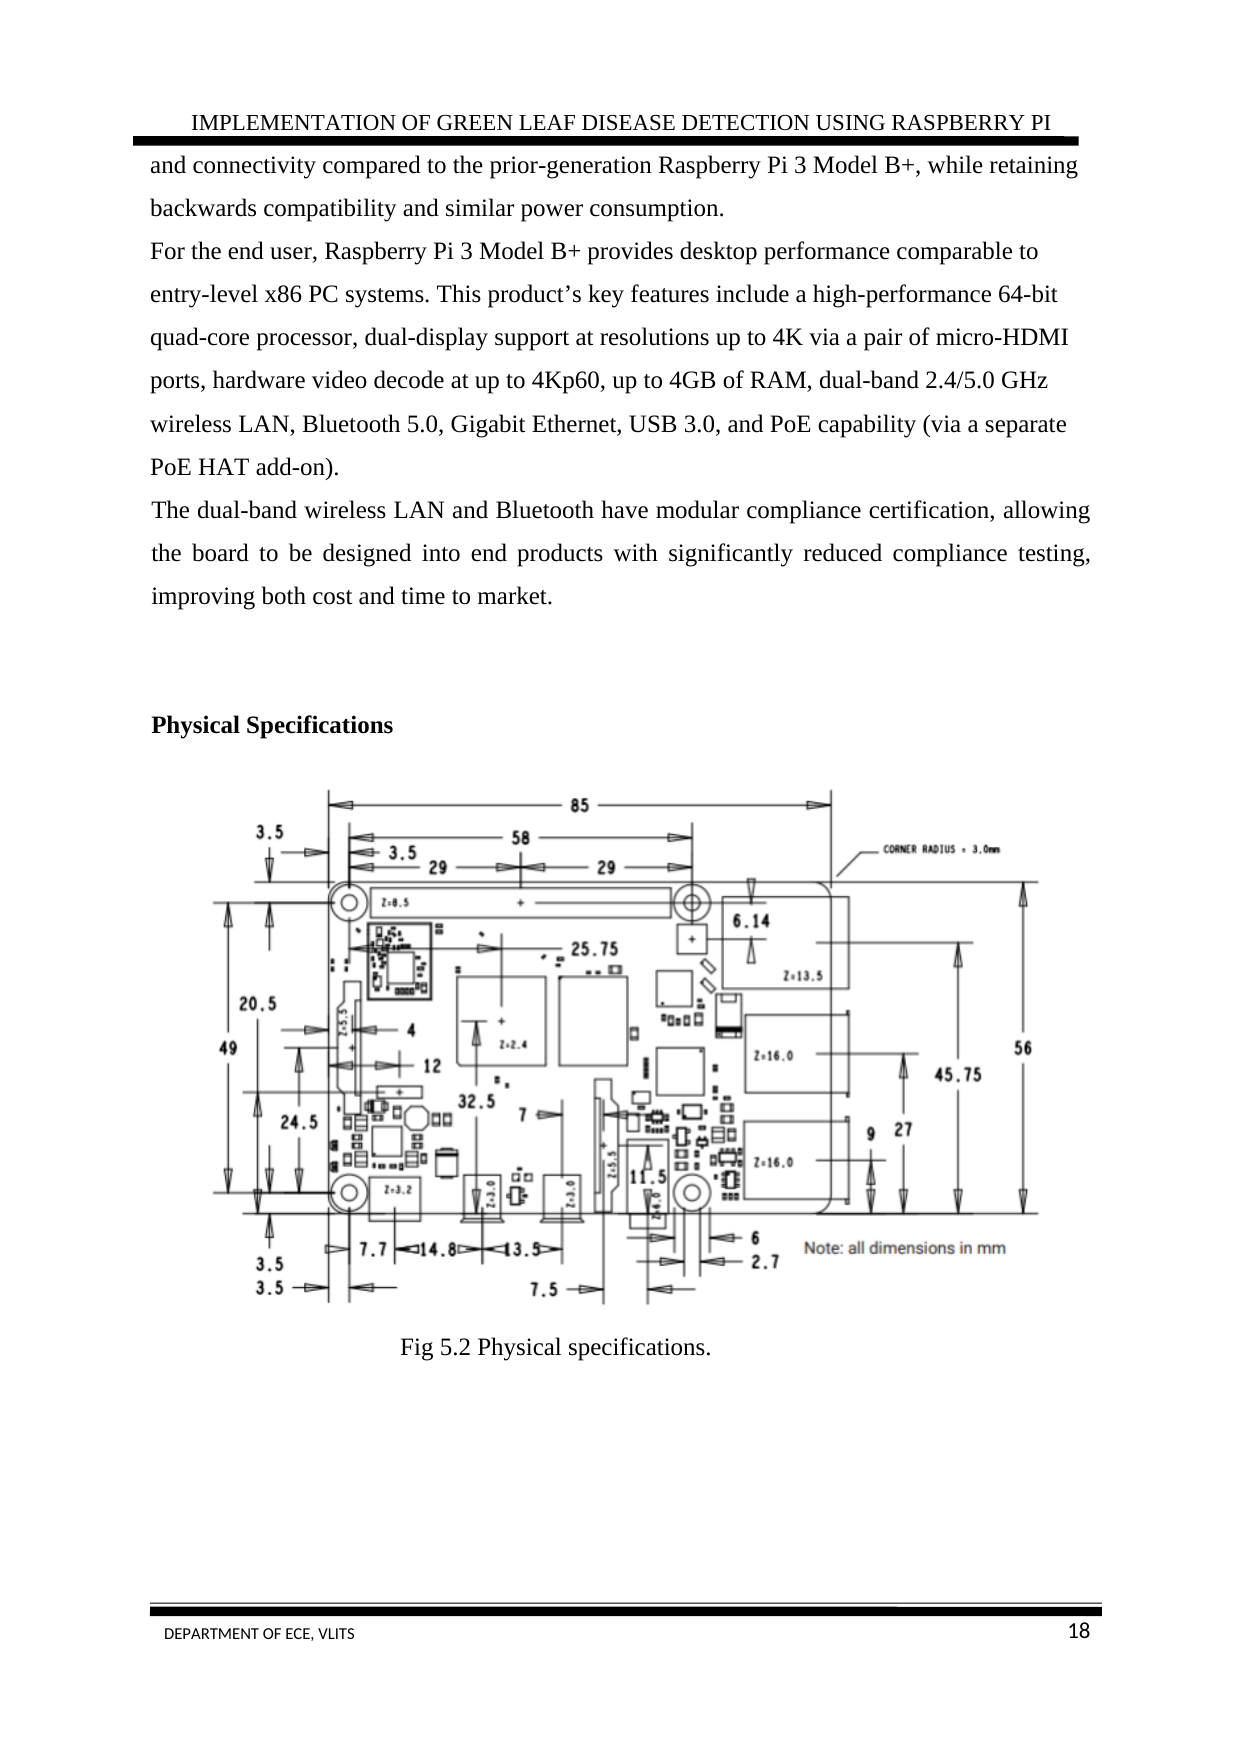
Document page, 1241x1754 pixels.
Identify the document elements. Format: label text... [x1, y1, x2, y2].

text Fig 5.2 Physical specifications. [150, 1332, 1092, 1361]
picture [151, 776, 1162, 1328]
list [150, 150, 1092, 222]
text Physical Specifications [151, 711, 1092, 739]
list For the end user, Raspberry Pi 3 Model B+ provides desktop performance comparable to entry-level x86 PC systems. This product’s key features include a high-performance 64-bit quad-core processor, dual-display support at resolutions up to 4K via a pair of micro-HDMI ports, hardware video decode at up to 4Kp60, up to 4GB of RAM, dual-band 2.4/5.0 GHz wireless LAN, Bluetooth 5.0, Gigabit Ethernet, USB 3.0, and PoE capability (via a separate PoE HAT add-on). [150, 236, 1092, 481]
text The dual-band wireless LAN and Bluetooth have modular compliance certification, allowing the board to be designed into end products with significantly reduced compliance testing, improving both cost and time to market. [151, 495, 1092, 610]
